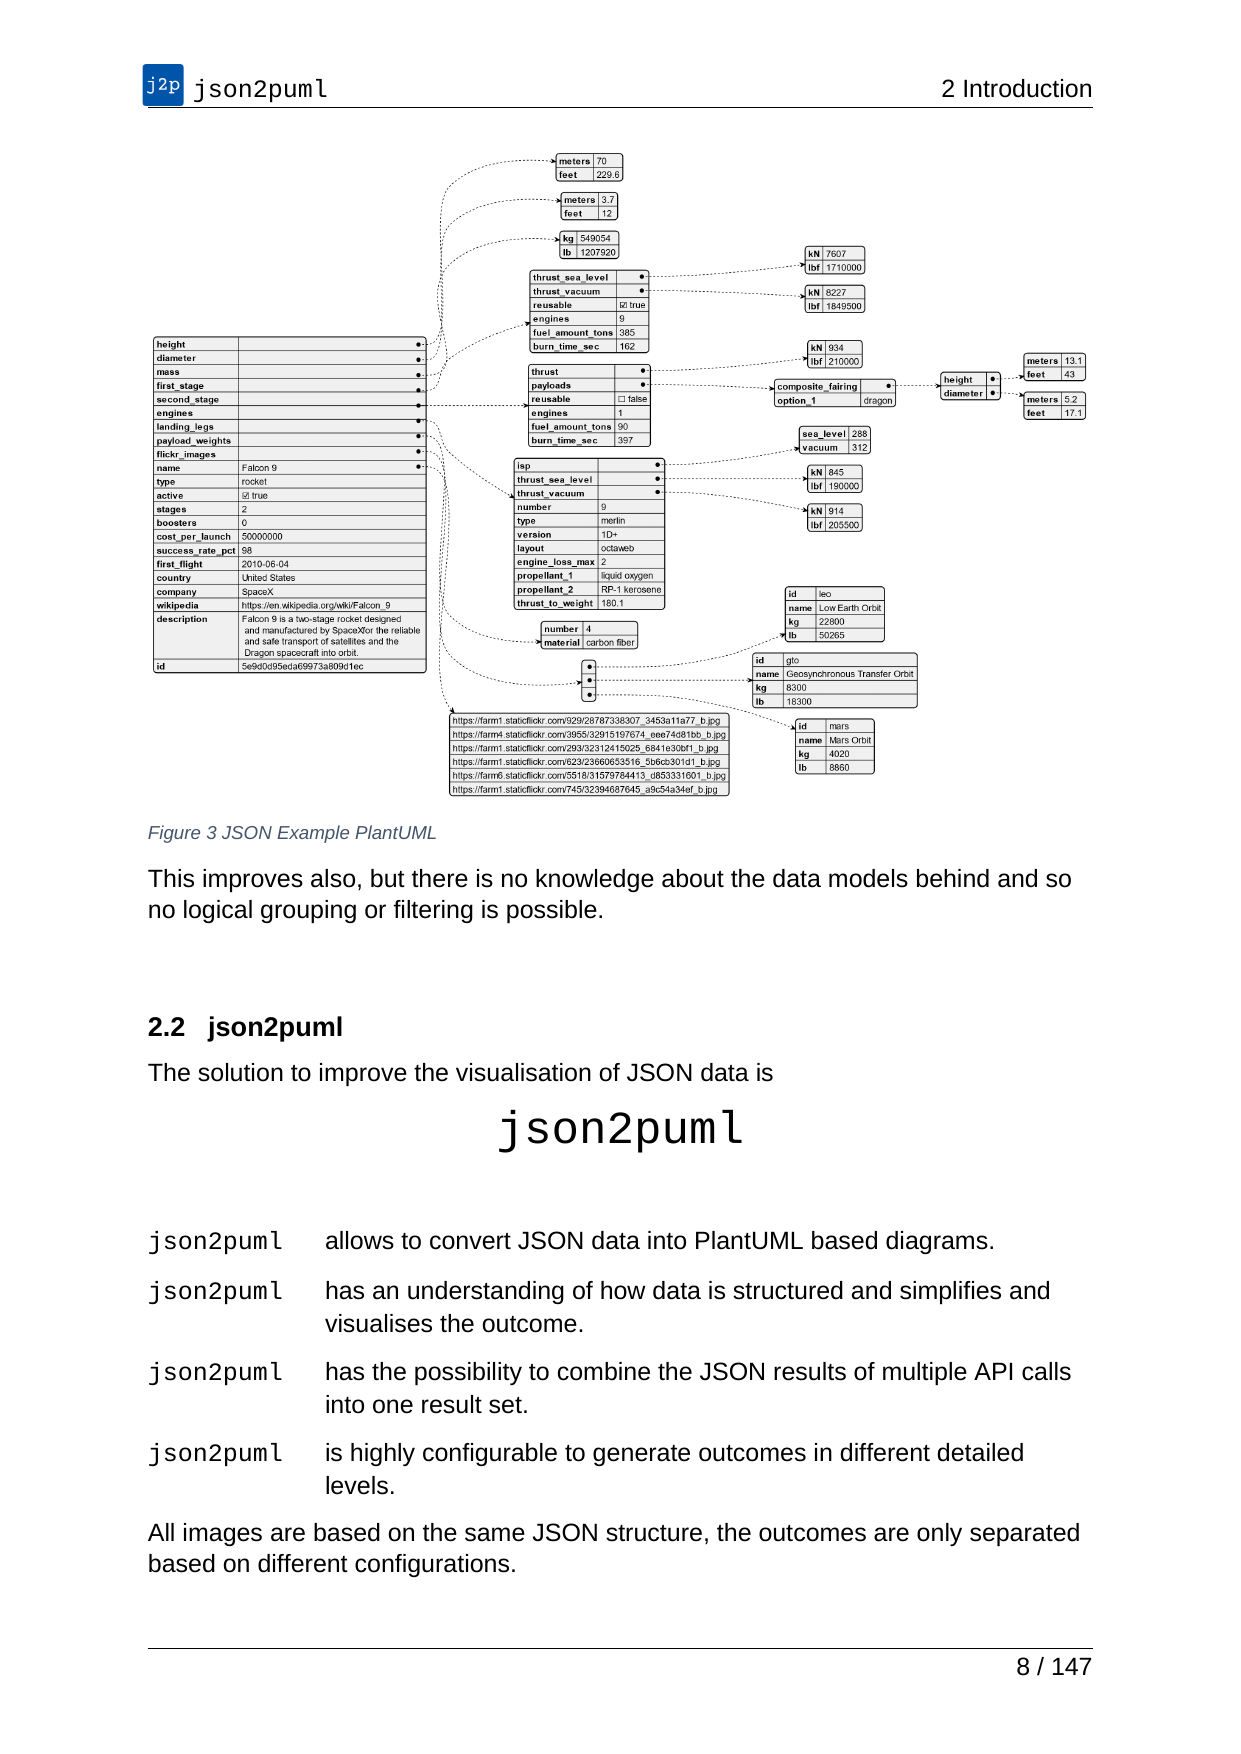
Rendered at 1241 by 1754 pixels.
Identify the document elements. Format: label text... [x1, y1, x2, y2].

text This improves also, but there is no knowledge about the data models behind and so no logical grouping or filtering is possible. [148, 864, 1093, 924]
text json2puml has the possibility to combine the JSON results of multiple API calls into one result set. [148, 1357, 1093, 1418]
text json2puml is highly configurable to generate outcomes in different detailed levels. [148, 1437, 1093, 1499]
subtitle json2puml [148, 1011, 1093, 1042]
text Figure 3 JSON Example PlantUML [148, 822, 1093, 843]
text All images are based on the same JSON structure, the outcomes are only separated based on different configurations. [148, 1518, 1093, 1578]
text json2puml [148, 1105, 1093, 1157]
picture [142, 64, 184, 106]
text json2puml allows to convert JSON data into PlantUML based diagrams. [148, 1226, 1093, 1257]
picture [147, 147, 1093, 803]
text json2puml has an understanding of how data is structured and simplifies and visualises the outcome. [148, 1276, 1093, 1338]
text The solution to improve the visualisation of JSON data is [148, 1057, 1093, 1086]
